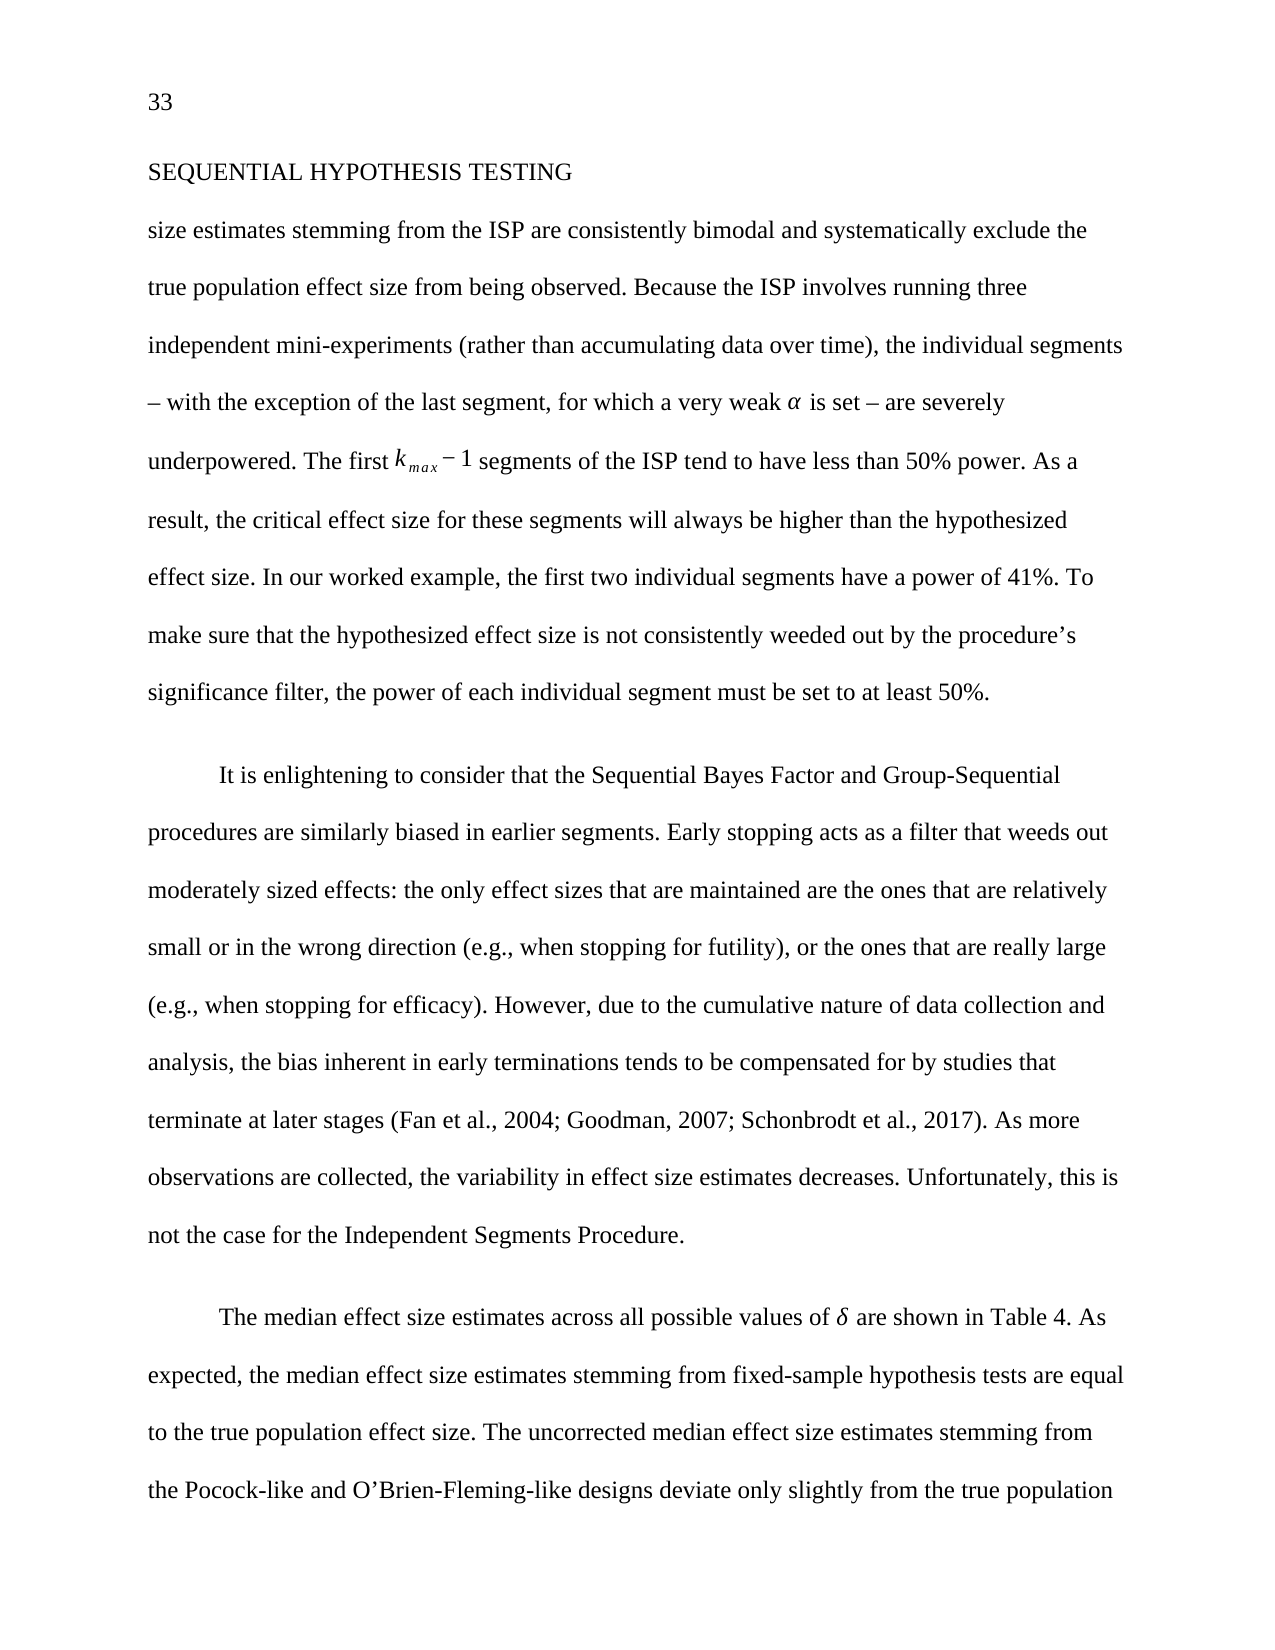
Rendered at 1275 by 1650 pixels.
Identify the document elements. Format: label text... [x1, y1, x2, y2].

text It is enlightening to consider that the Sequential Bayes Factor and Group-Sequential procedures are similarly biased in earlier segments. Early stopping acts as a filter that weeds out moderately sized effects: the only effect sizes that are maintained are the ones that are relatively small or in the wrong direction (e.g., when stopping for futility), or the ones that are really large (e.g., when stopping for efficacy). However, due to the cumulative nature of data collection and analysis, the bias inherent in early terminations tends to be compensated for by studies that terminate at later stages (Fan et al., 2004; Goodman, 2007; Schonbrodt et al., 2017). As more observations are collected, the variability in effect size estimates decreases. Unfortunately, this is not the case for the Independent Segments Procedure. [148, 760, 1127, 1249]
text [148, 215, 1127, 706]
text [148, 1302, 1127, 1504]
